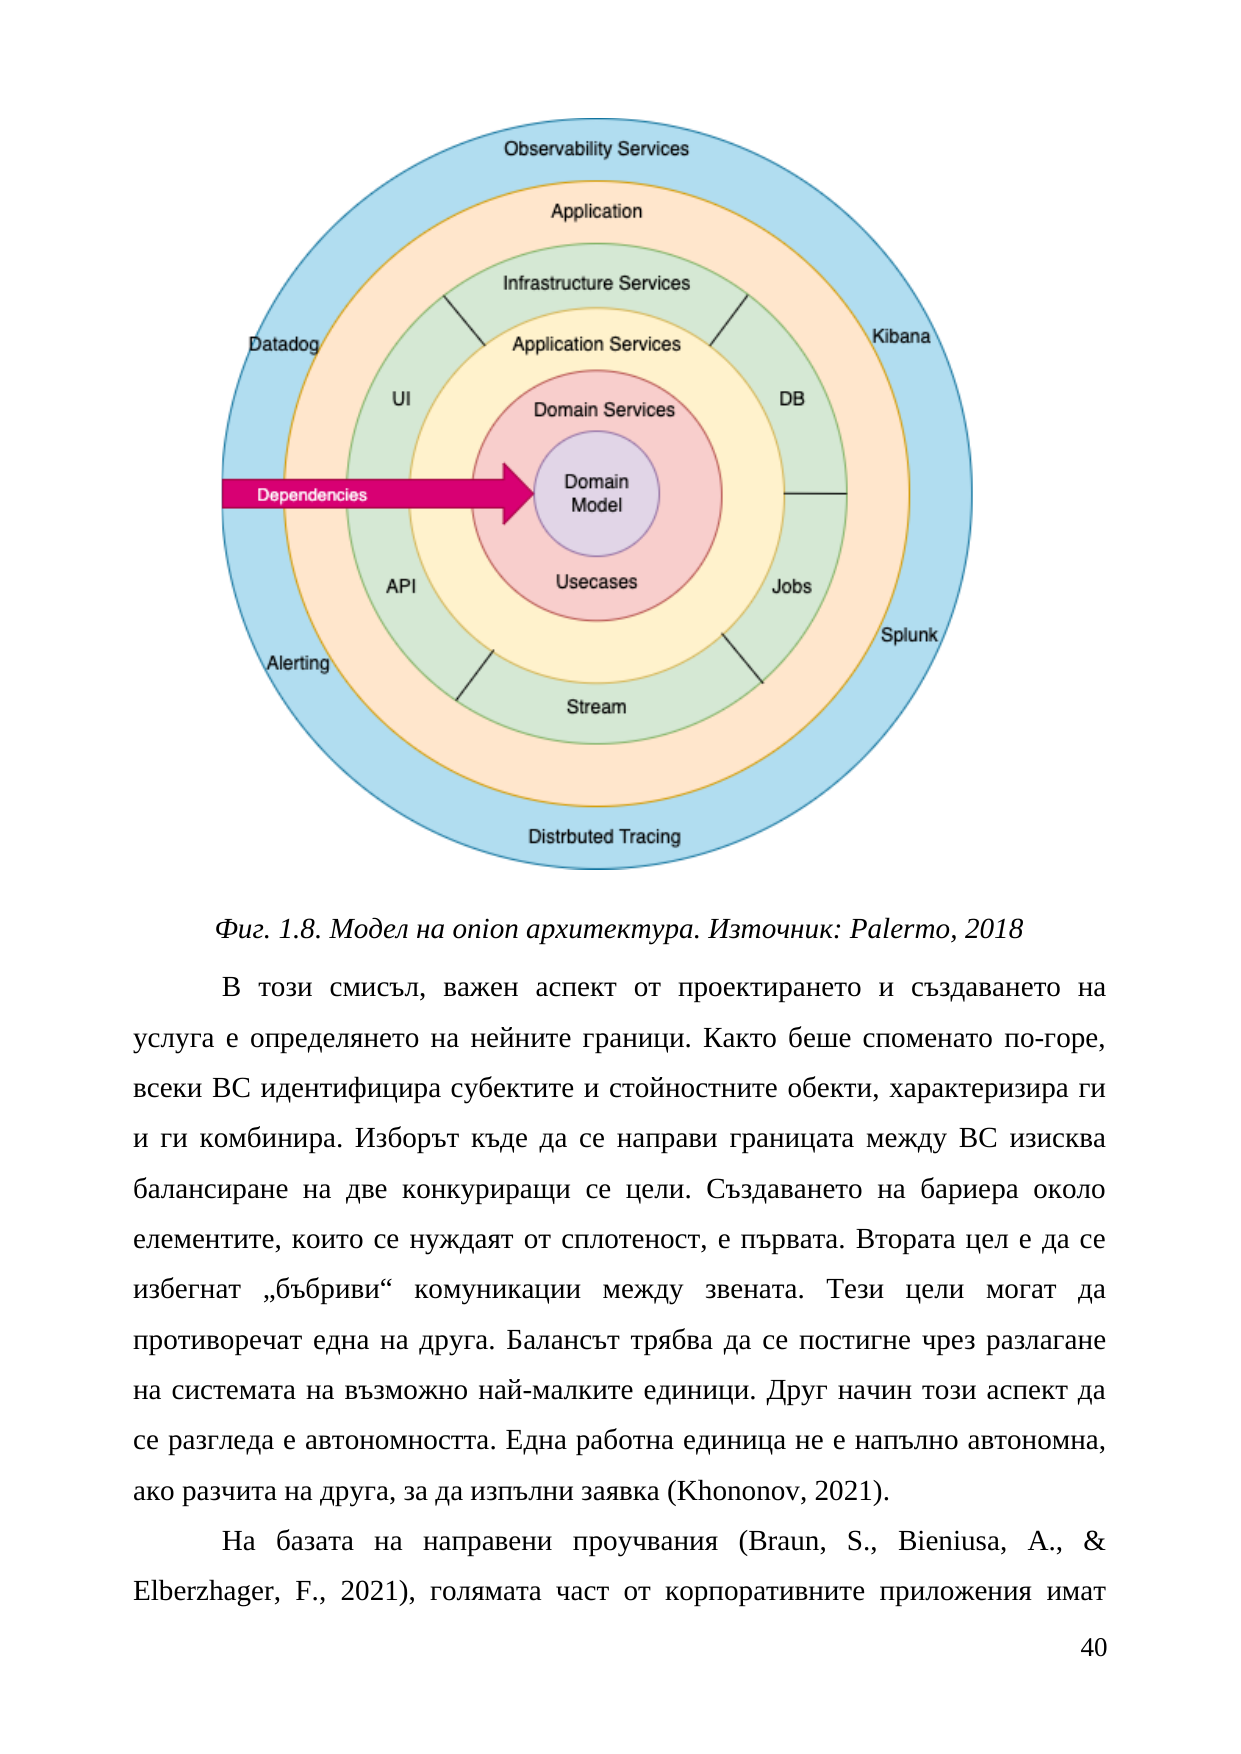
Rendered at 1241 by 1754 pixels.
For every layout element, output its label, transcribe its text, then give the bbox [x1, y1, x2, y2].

text В този смисъл, важен аспект от проектирането и създаването на услуга е определянето на нейните граници. Както беше споменато по-горе, всеки BC идентифицира субектите и стойностните обекти, характеризира ги и ги комбинира. Изборът къде да се направи границата между BC изисква балансиране на две конкуриращи се цели. Създаването на бариера около елементите, които се нуждаят от сплотеност, е първата. Втората цел е да се избегнат „бъбриви“ комуникации между звената. Тези цели могат да противоречат една на друга. Балансът трябва да се постигне чрез разлагане на системата на възможно най-малките единици. Друг начин този аспект да се разгледа е автономността. Една работна единица не е напълно автономна, ако разчита на друга, за да изпълни заявка (Khononov, 2021). [133, 969, 1107, 1506]
title Фиг. 1.8. Модел на onion архитектурa. Източник: Palermo, 2018 [192, 911, 1048, 944]
picture [221, 118, 973, 870]
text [133, 1523, 1107, 1607]
